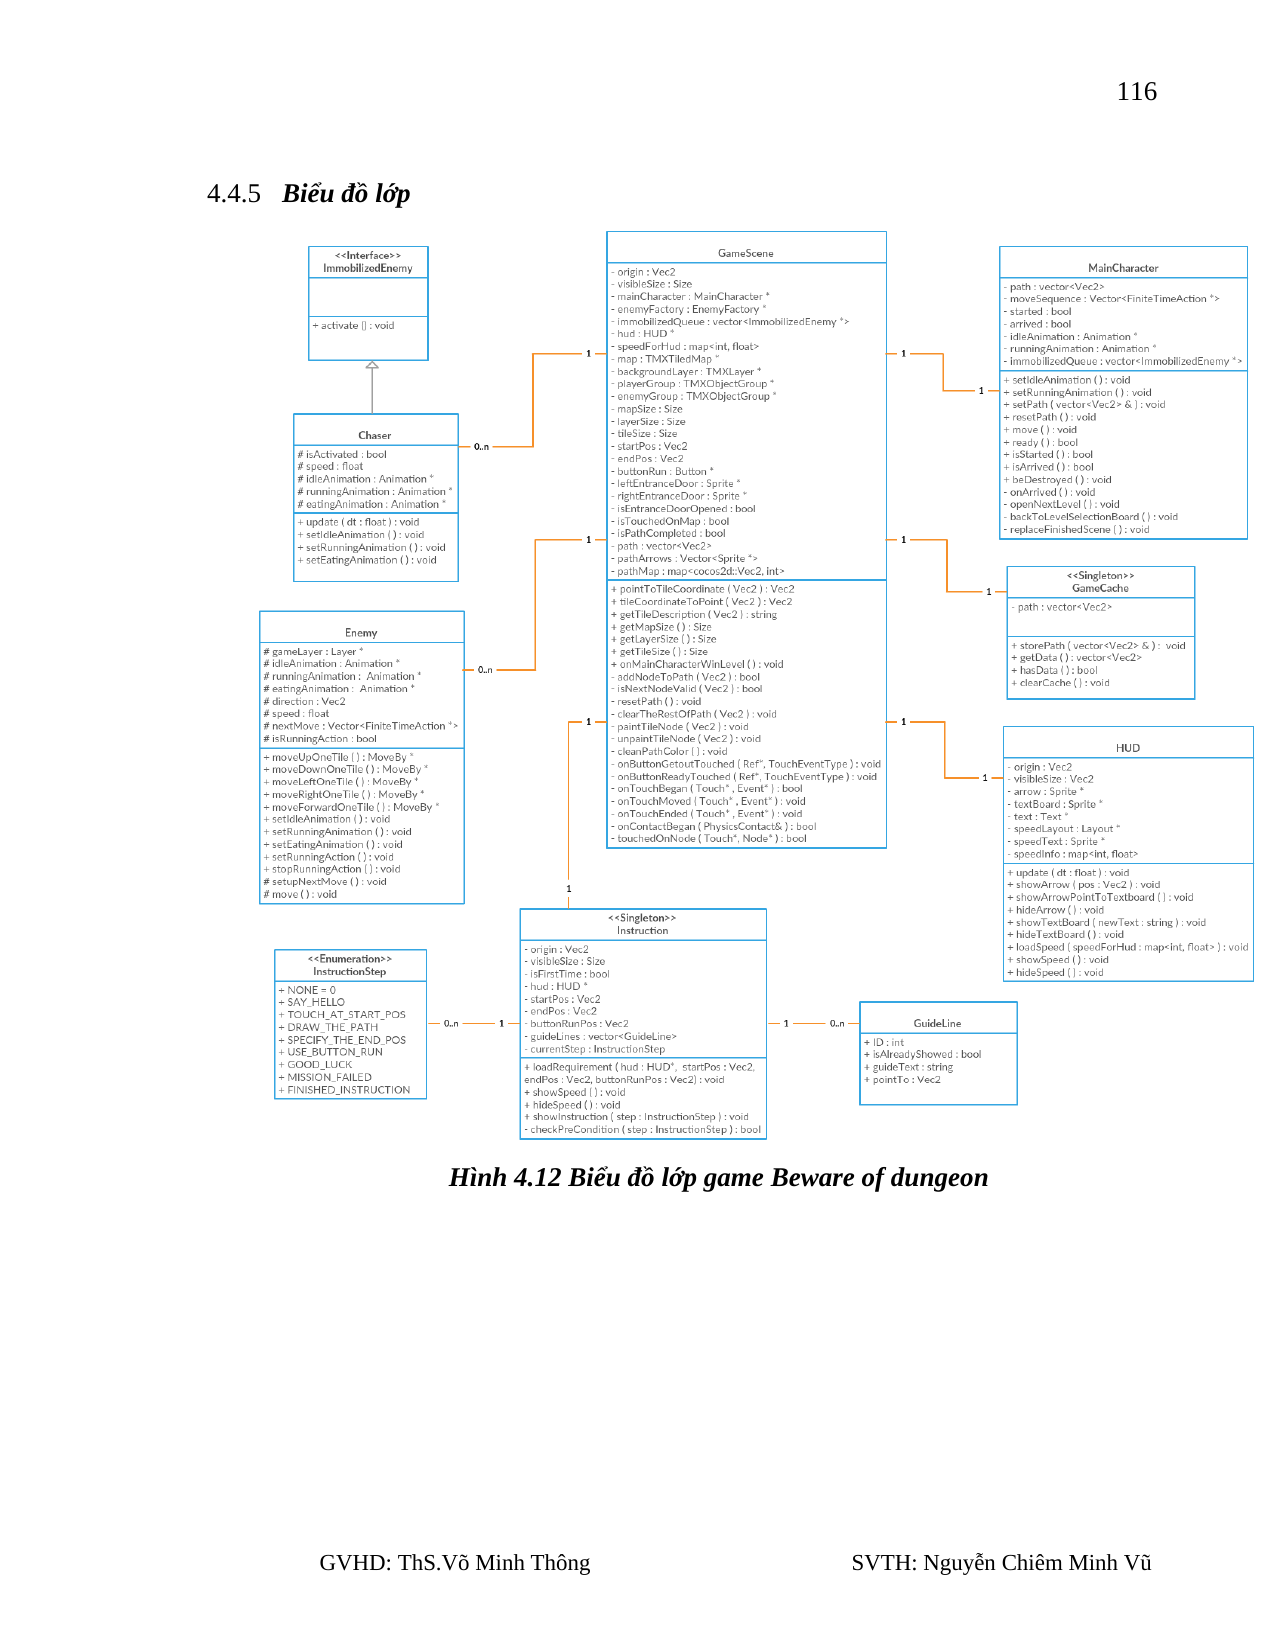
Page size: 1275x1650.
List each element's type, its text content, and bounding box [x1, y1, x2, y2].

subtitle Biểu đồ lớp [207, 177, 1157, 208]
picture [251, 223, 1263, 1146]
text Hình 4.12 Biểu đồ lớp game Beware of dungeon [281, 1161, 1157, 1192]
